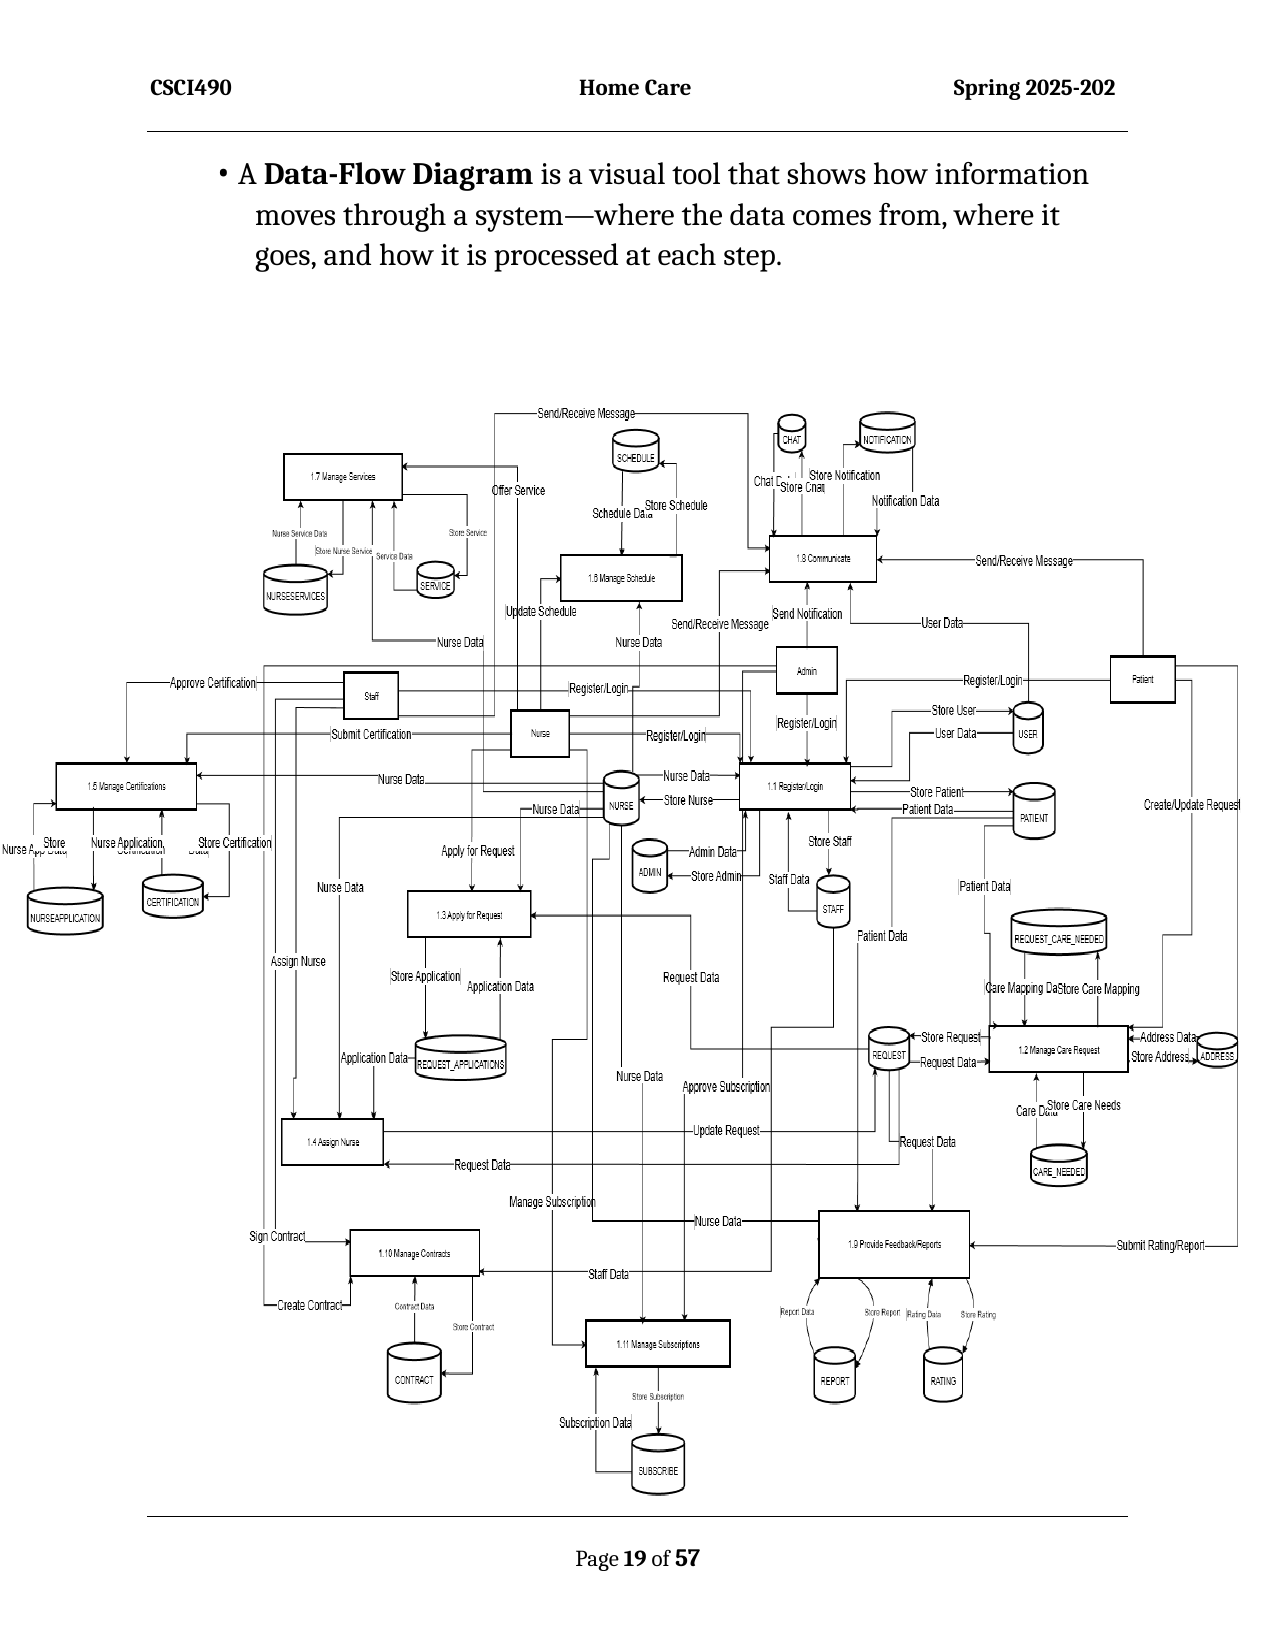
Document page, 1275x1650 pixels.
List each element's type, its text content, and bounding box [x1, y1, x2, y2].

picture [0, 405, 1241, 1496]
text • A Data-Flow Diagram is a visual tool that shows how information moves through a system—where the data comes from, where it goes, and how it is processed at each step. [217, 151, 1126, 273]
